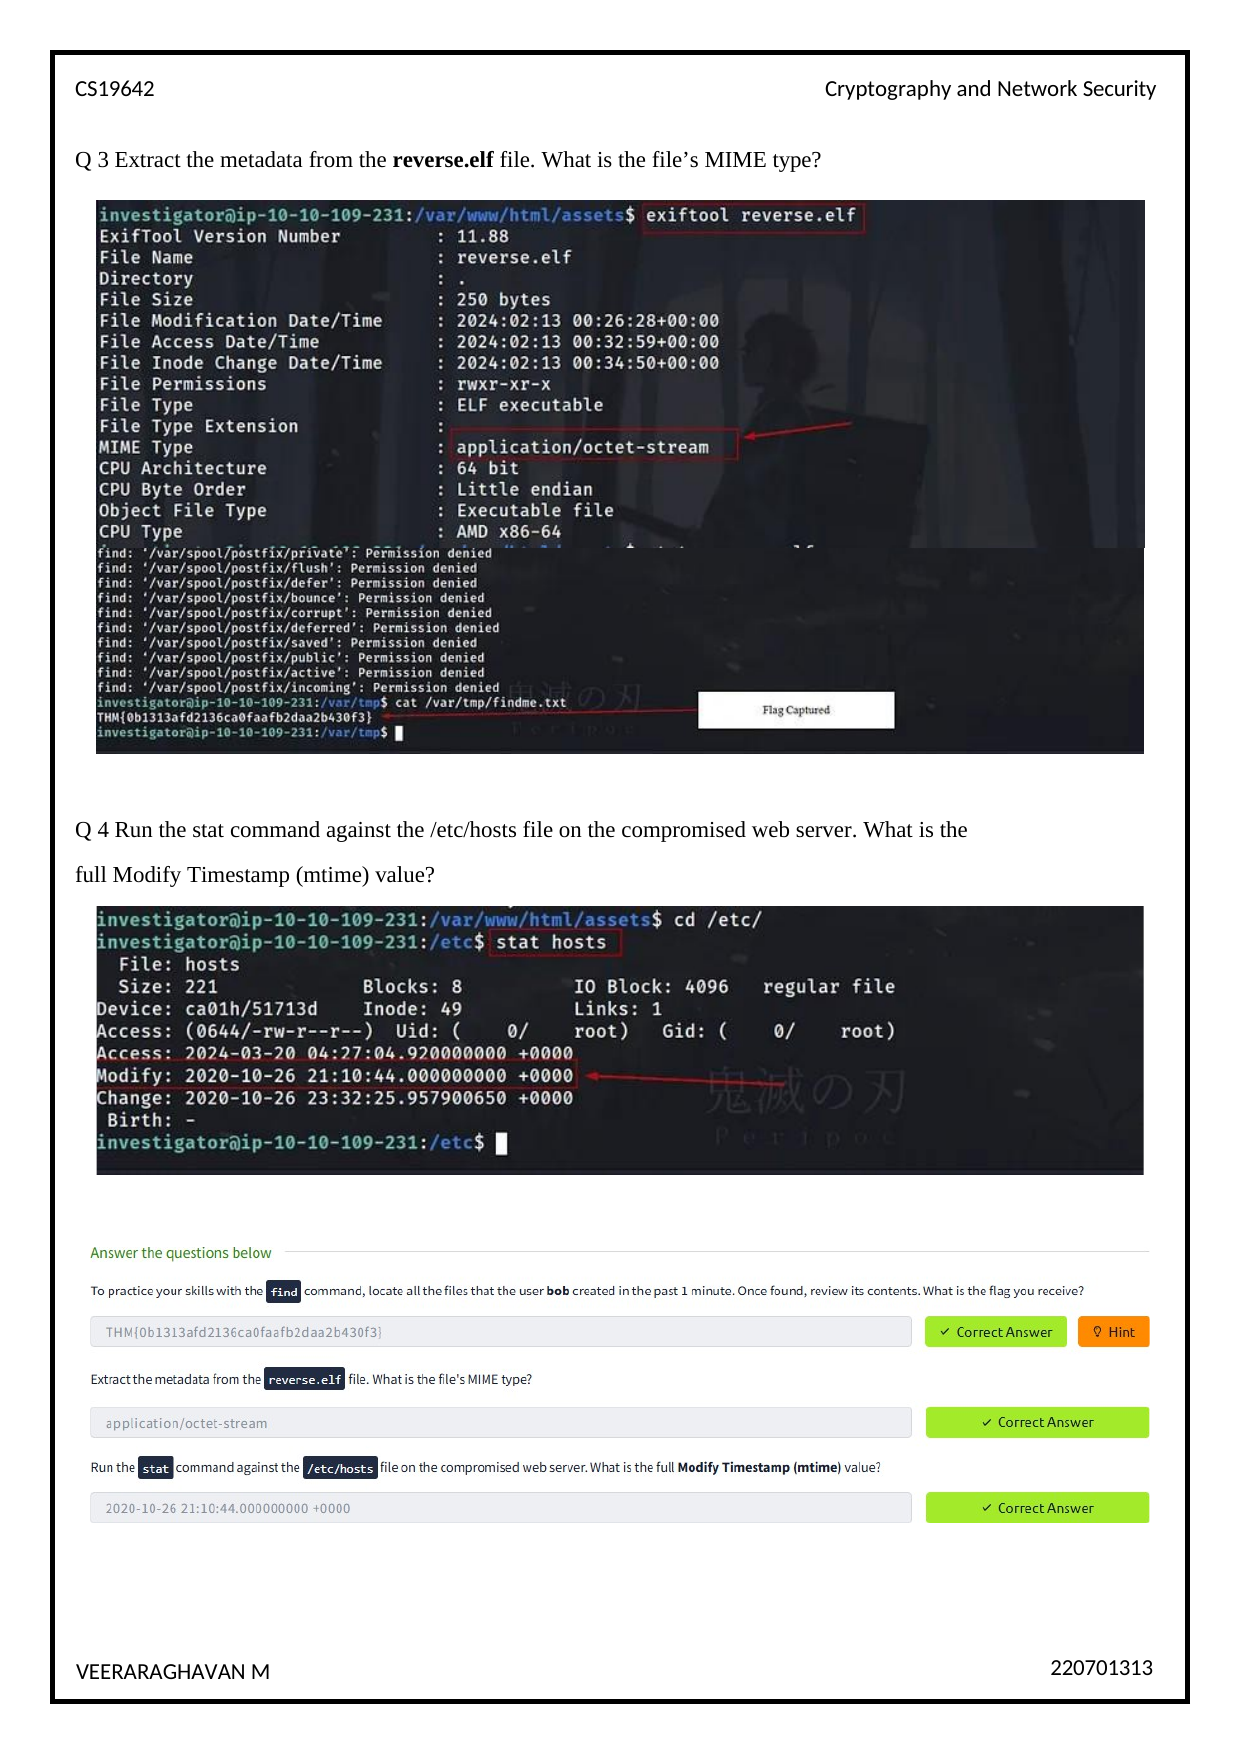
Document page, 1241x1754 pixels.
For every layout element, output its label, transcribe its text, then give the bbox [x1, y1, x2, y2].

text Q 3 Extract the metadata from the reverse.elf file. What is the file’s MIME type? [75, 146, 1166, 172]
picture [96, 906, 1144, 1175]
picture [90, 1247, 1150, 1523]
picture [96, 200, 1145, 754]
text Q 4 Run the stat command against the /etc/hosts file on the compromised web server. What is the full Modify Timestamp (mtime) value? [75, 816, 986, 887]
